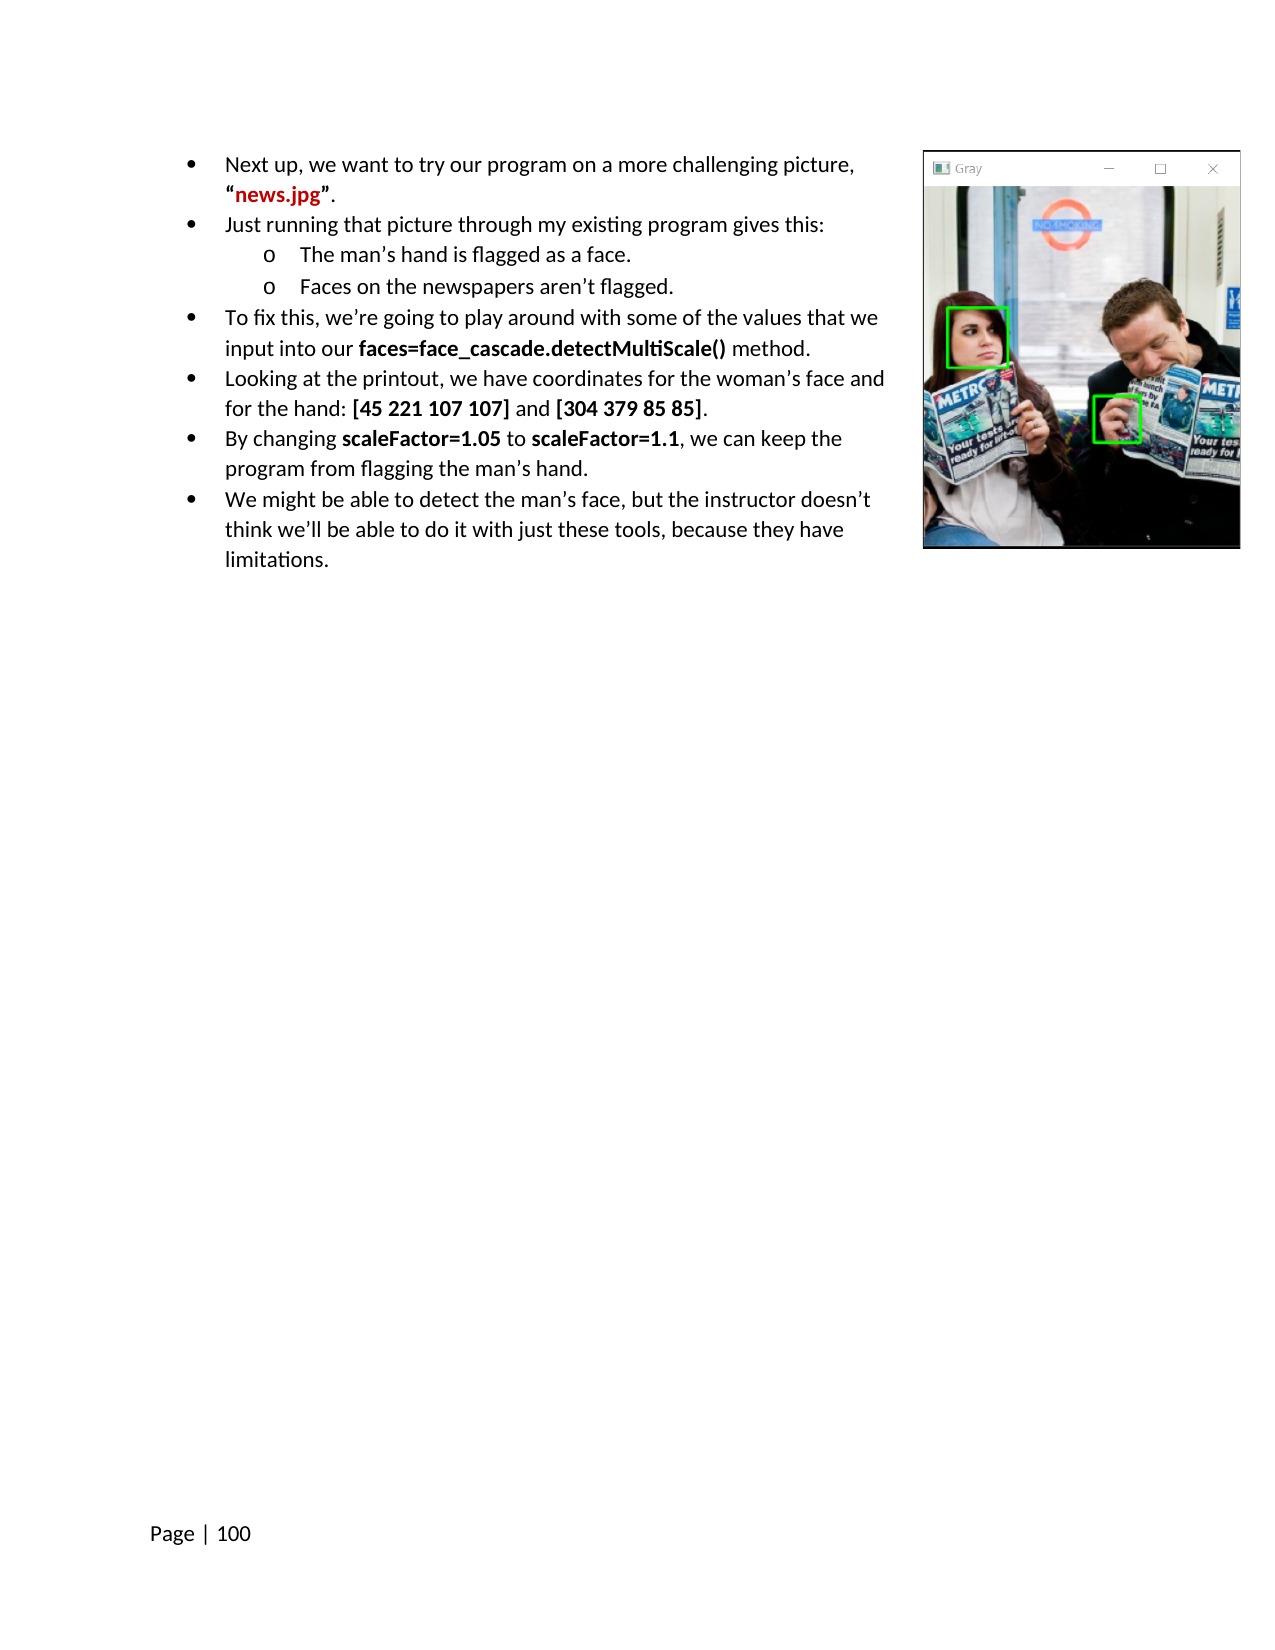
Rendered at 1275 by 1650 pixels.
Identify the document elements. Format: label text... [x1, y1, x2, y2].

list Faces on the newspapers aren’t flagged. [262, 272, 922, 301]
list To fix this, we’re going to play around with some of the values that we input into our faces=face_cascade.detectMultiScale() method. [187, 303, 922, 362]
list We might be able to detect the man’s face, but the instructor doesn’t think we’ll be able to do it with just these tools, because they have limitations. [187, 485, 1125, 573]
picture [922, 150, 1241, 549]
list The man’s hand is flagged as a face. [262, 241, 922, 270]
list Next up, we want to try our program on a more challenging picture, “news.jpg”. [187, 150, 922, 208]
list By changing scaleFactor=1.05 to scaleFactor=1.1, we can keep the program from flagging the man’s hand. [187, 424, 922, 483]
list Looking at the printout, we have coordinates for the woman’s face and for the hand: [45 221 107 107] and [304 379 85 85]. [187, 364, 922, 422]
list Just running that picture through my existing program gives this: [187, 210, 922, 238]
